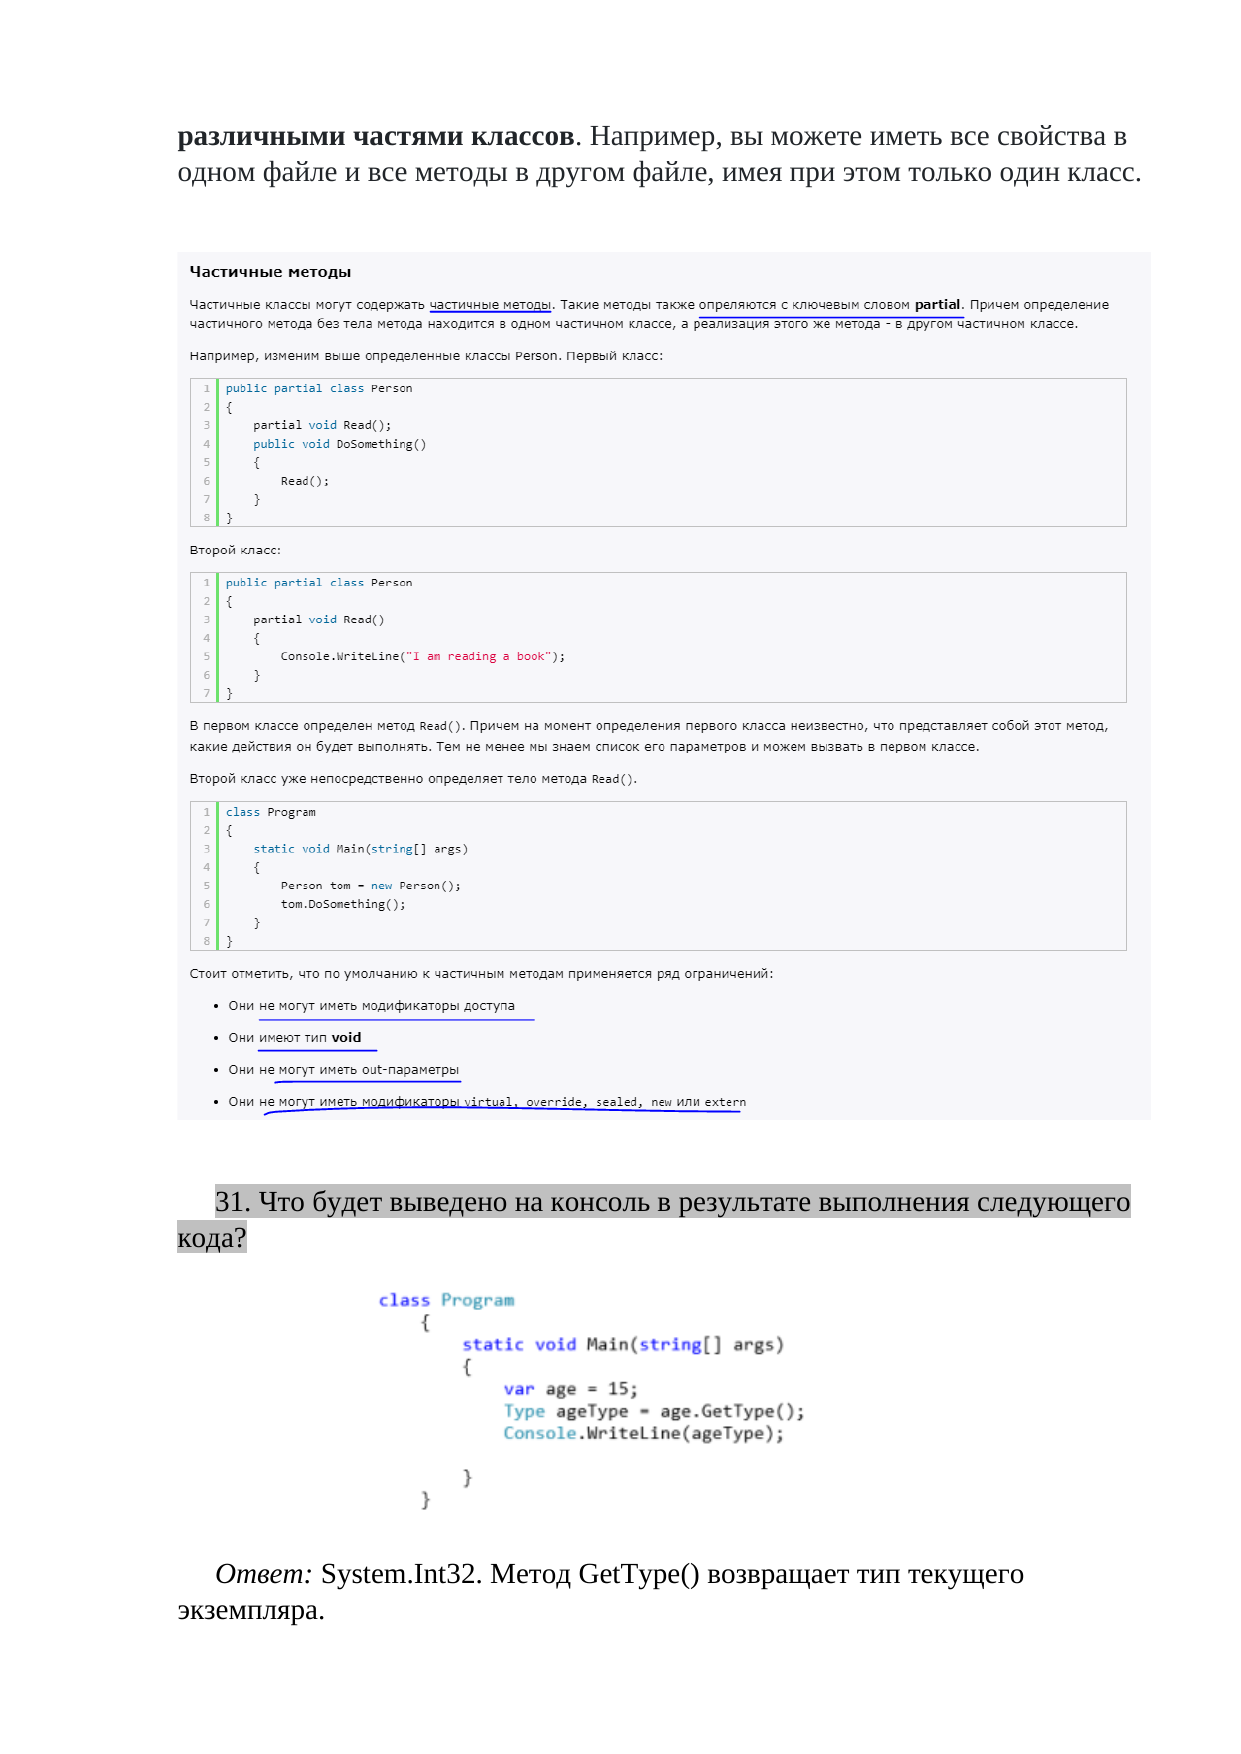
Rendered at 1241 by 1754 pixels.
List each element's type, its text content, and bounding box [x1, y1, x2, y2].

text Ответ: System.Int32. Метод GetType() возвращает тип текущего экземпляра. [177, 1557, 1152, 1626]
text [177, 118, 1152, 187]
text 31. Что будет выведено на консоль в результате выполнения следующего кода? [177, 1184, 1152, 1253]
picture [177, 252, 1151, 1120]
picture [214, 1272, 1190, 1539]
